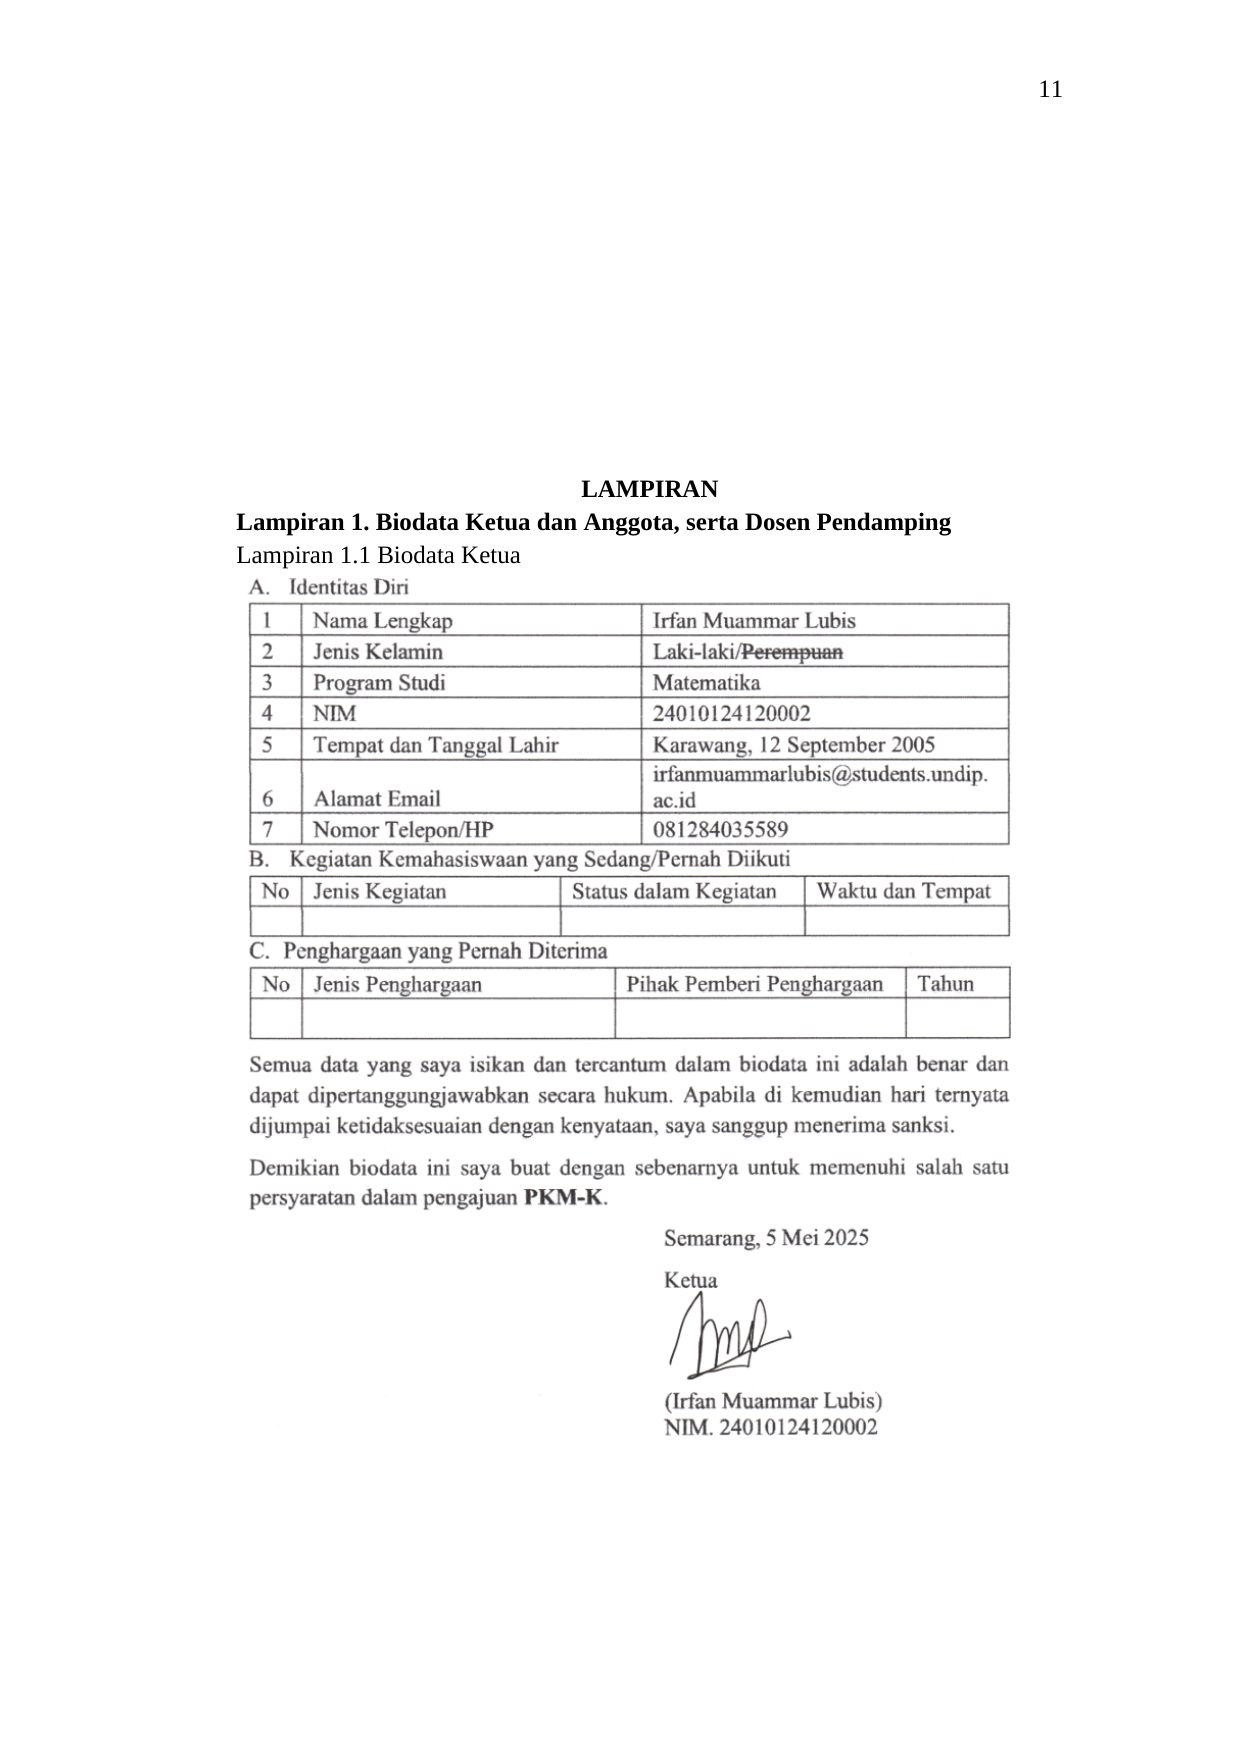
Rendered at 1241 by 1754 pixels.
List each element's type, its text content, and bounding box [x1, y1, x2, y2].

subtitle LAMPIRAN [236, 474, 1063, 503]
picture [236, 573, 1063, 1440]
text Lampiran 1. Biodata Ketua dan Anggota, serta Dosen Pendamping [236, 507, 1063, 536]
text Lampiran 1.1 Biodata Ketua [236, 540, 1063, 569]
